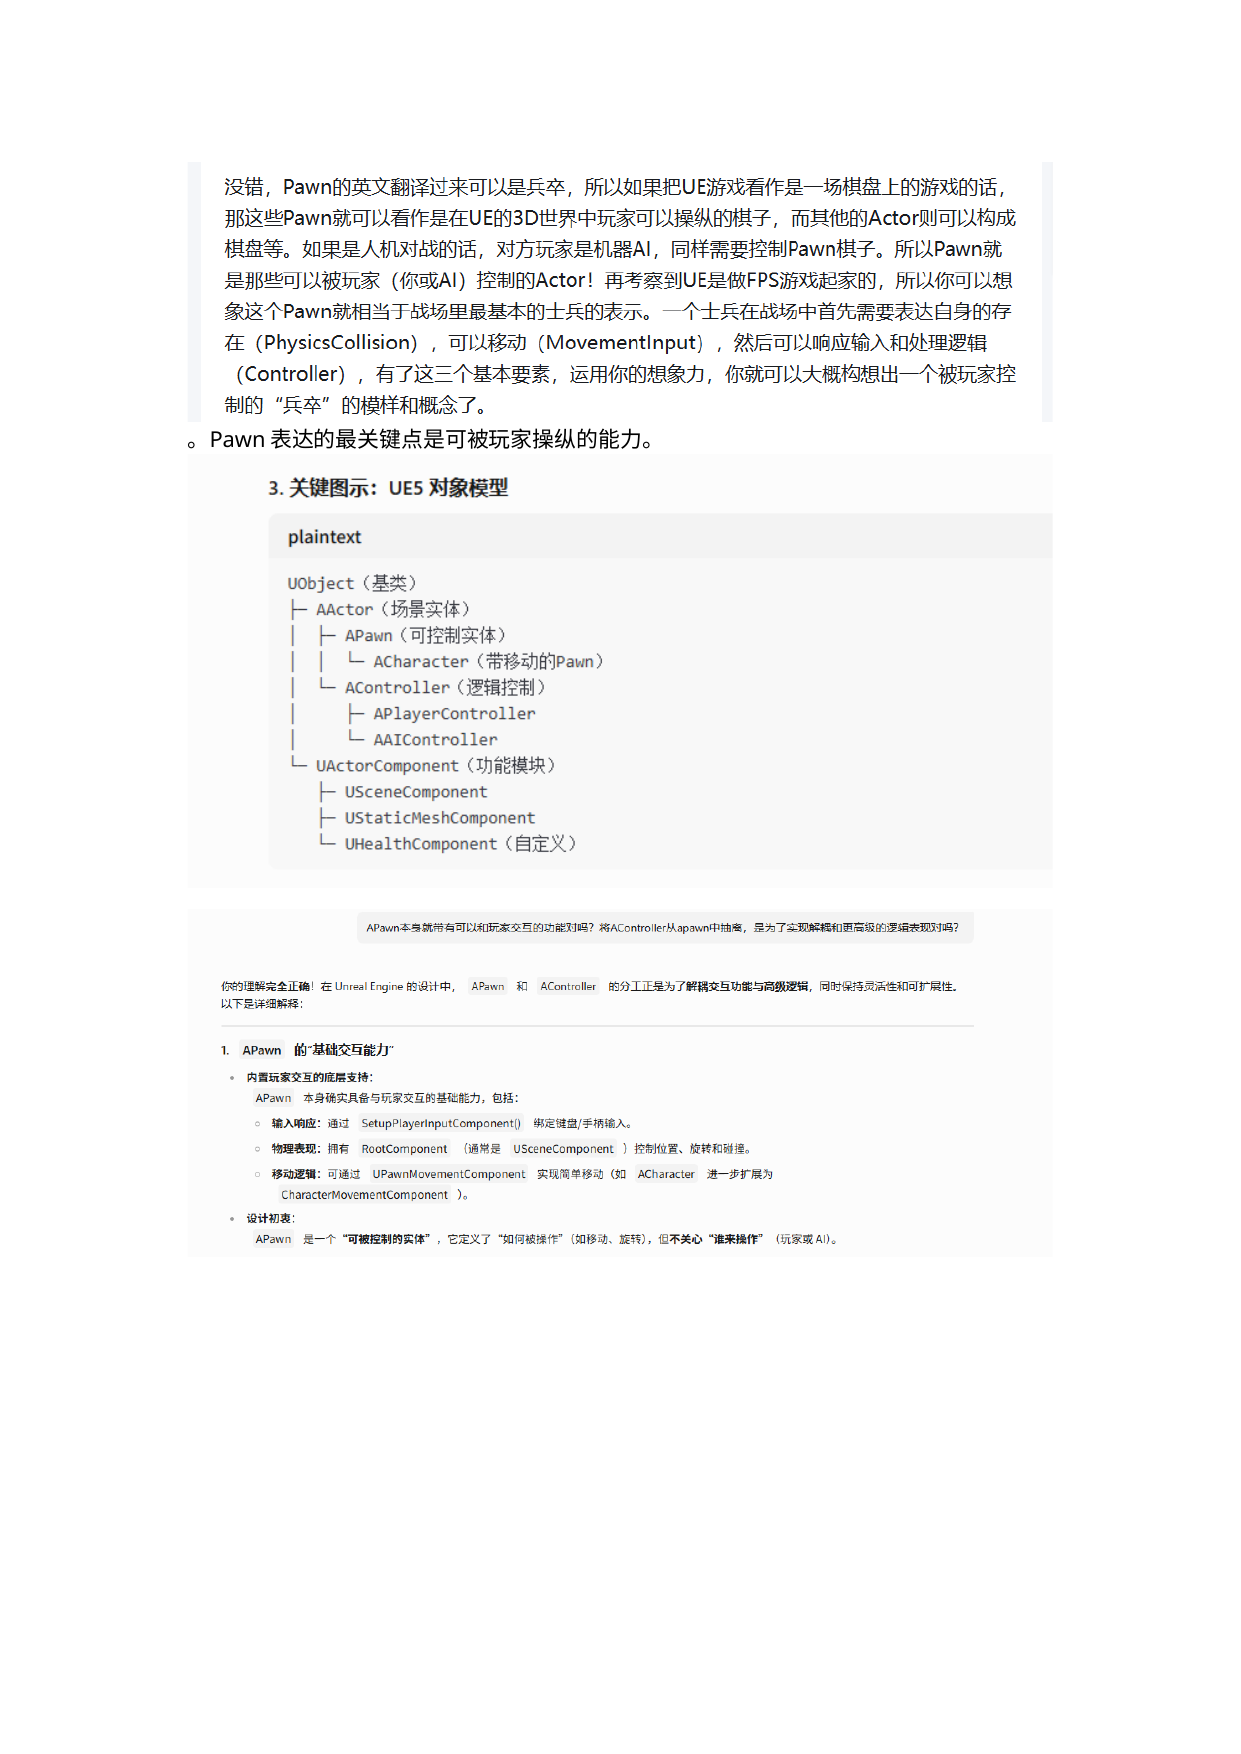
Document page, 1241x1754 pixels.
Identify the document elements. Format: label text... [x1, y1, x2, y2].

text 。Pawn表达的最关键点是可被玩家操纵的能力。 [187, 422, 1053, 454]
picture [187, 909, 1053, 1257]
picture [187, 454, 1053, 888]
picture [187, 162, 1053, 422]
